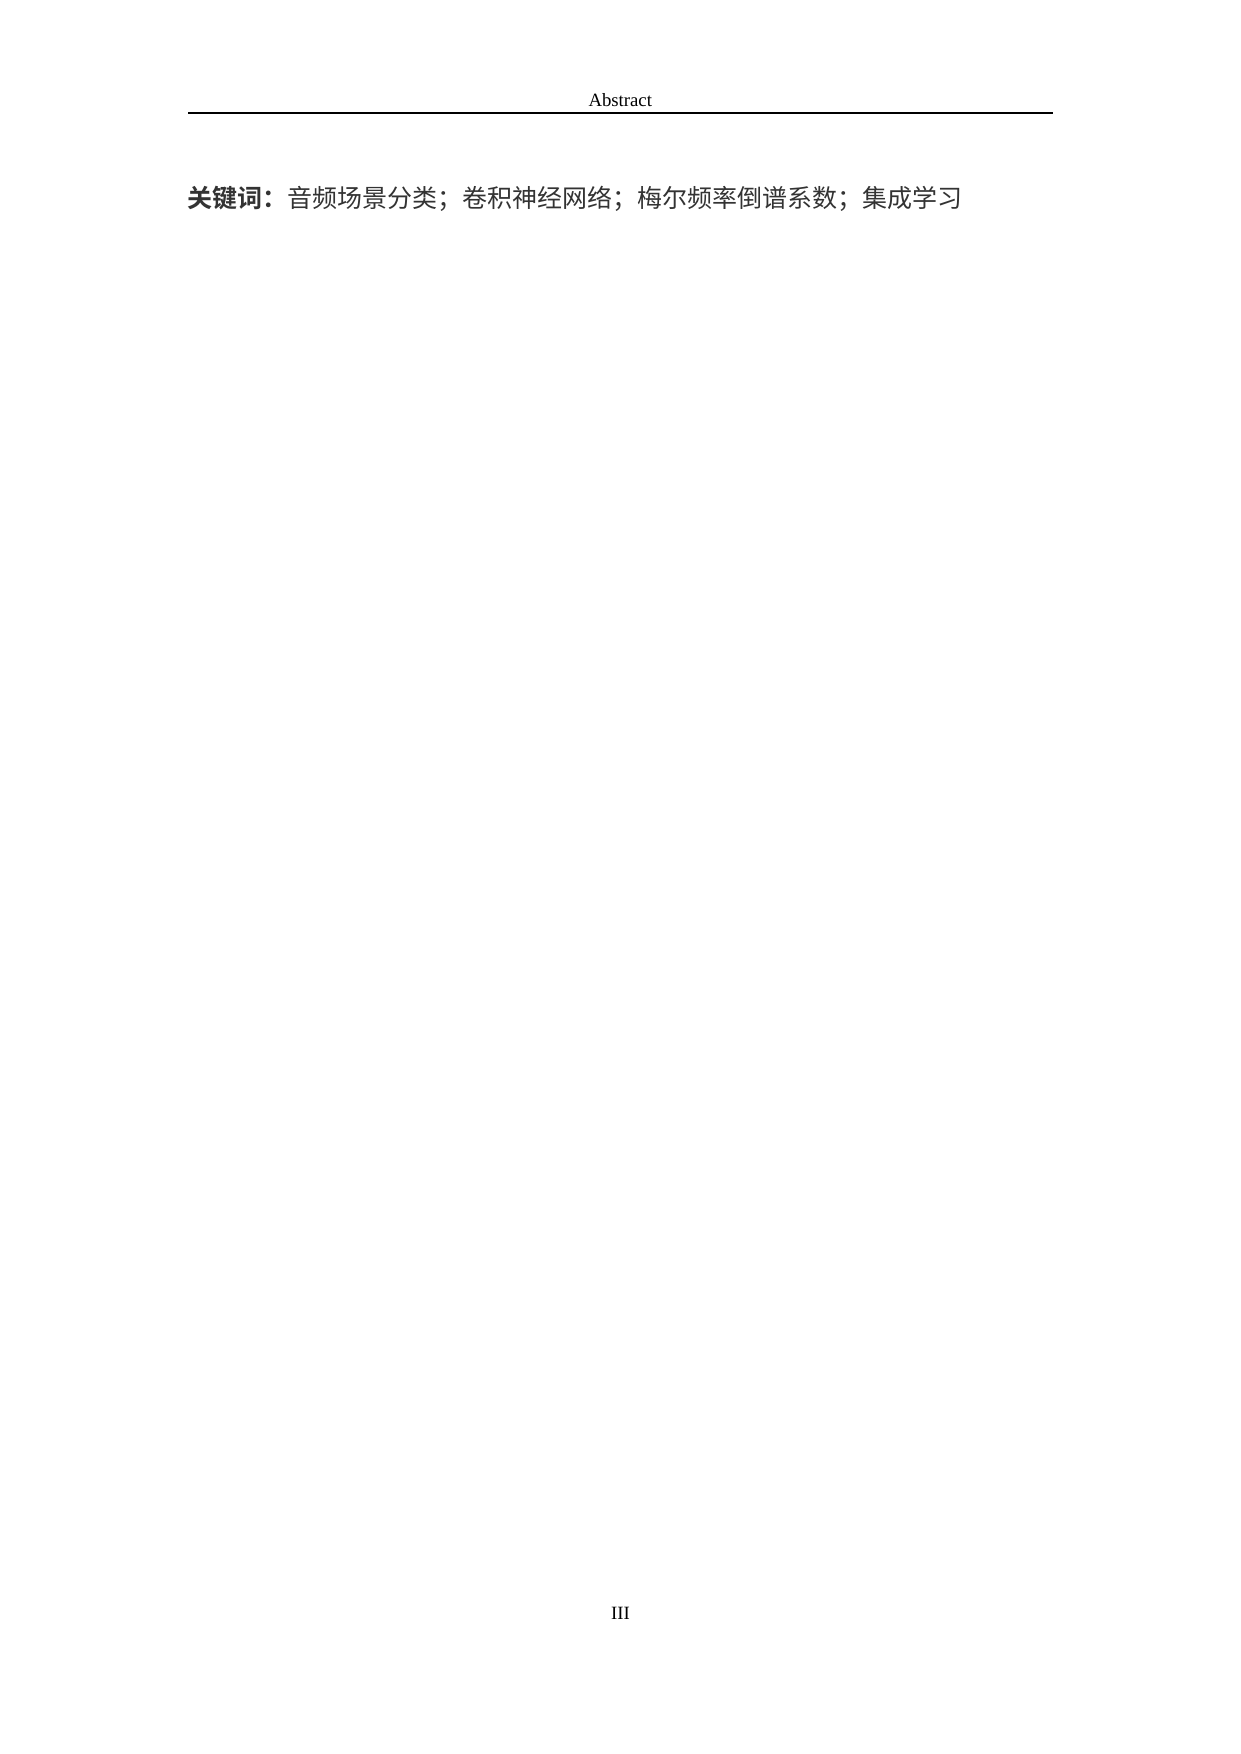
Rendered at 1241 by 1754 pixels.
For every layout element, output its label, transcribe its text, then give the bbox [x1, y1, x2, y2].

text 关键词：音频场景分类；卷积神经网络；梅尔频率倒谱系数；集成学习 [187, 163, 1053, 231]
